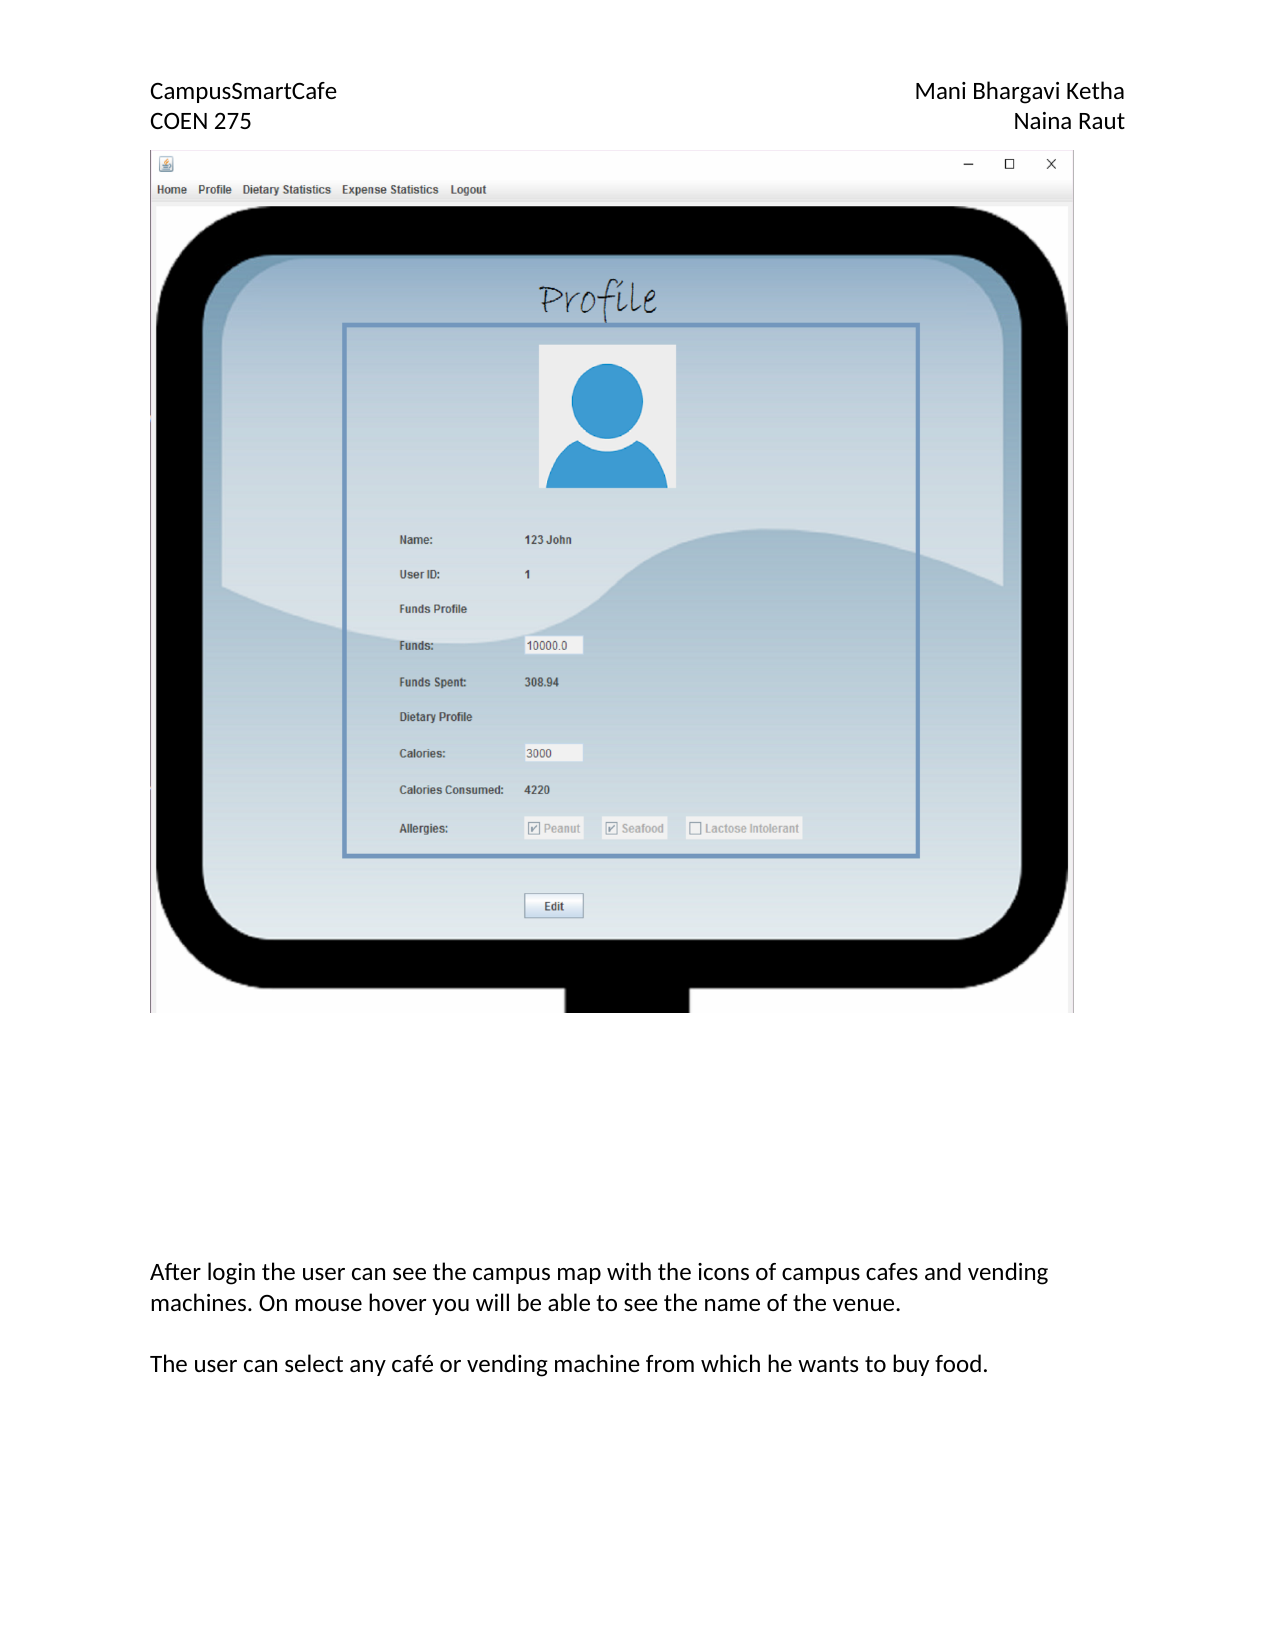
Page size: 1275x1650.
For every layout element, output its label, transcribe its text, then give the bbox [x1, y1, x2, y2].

text The user can select any café or vending machine from which he wants to buy food. [150, 1348, 1125, 1379]
text After login the user can see the campus map with the icons of campus cafes and vending machines. On mouse hover you will be able to see the name of the venue. [150, 1257, 1125, 1318]
picture [150, 150, 1074, 1013]
